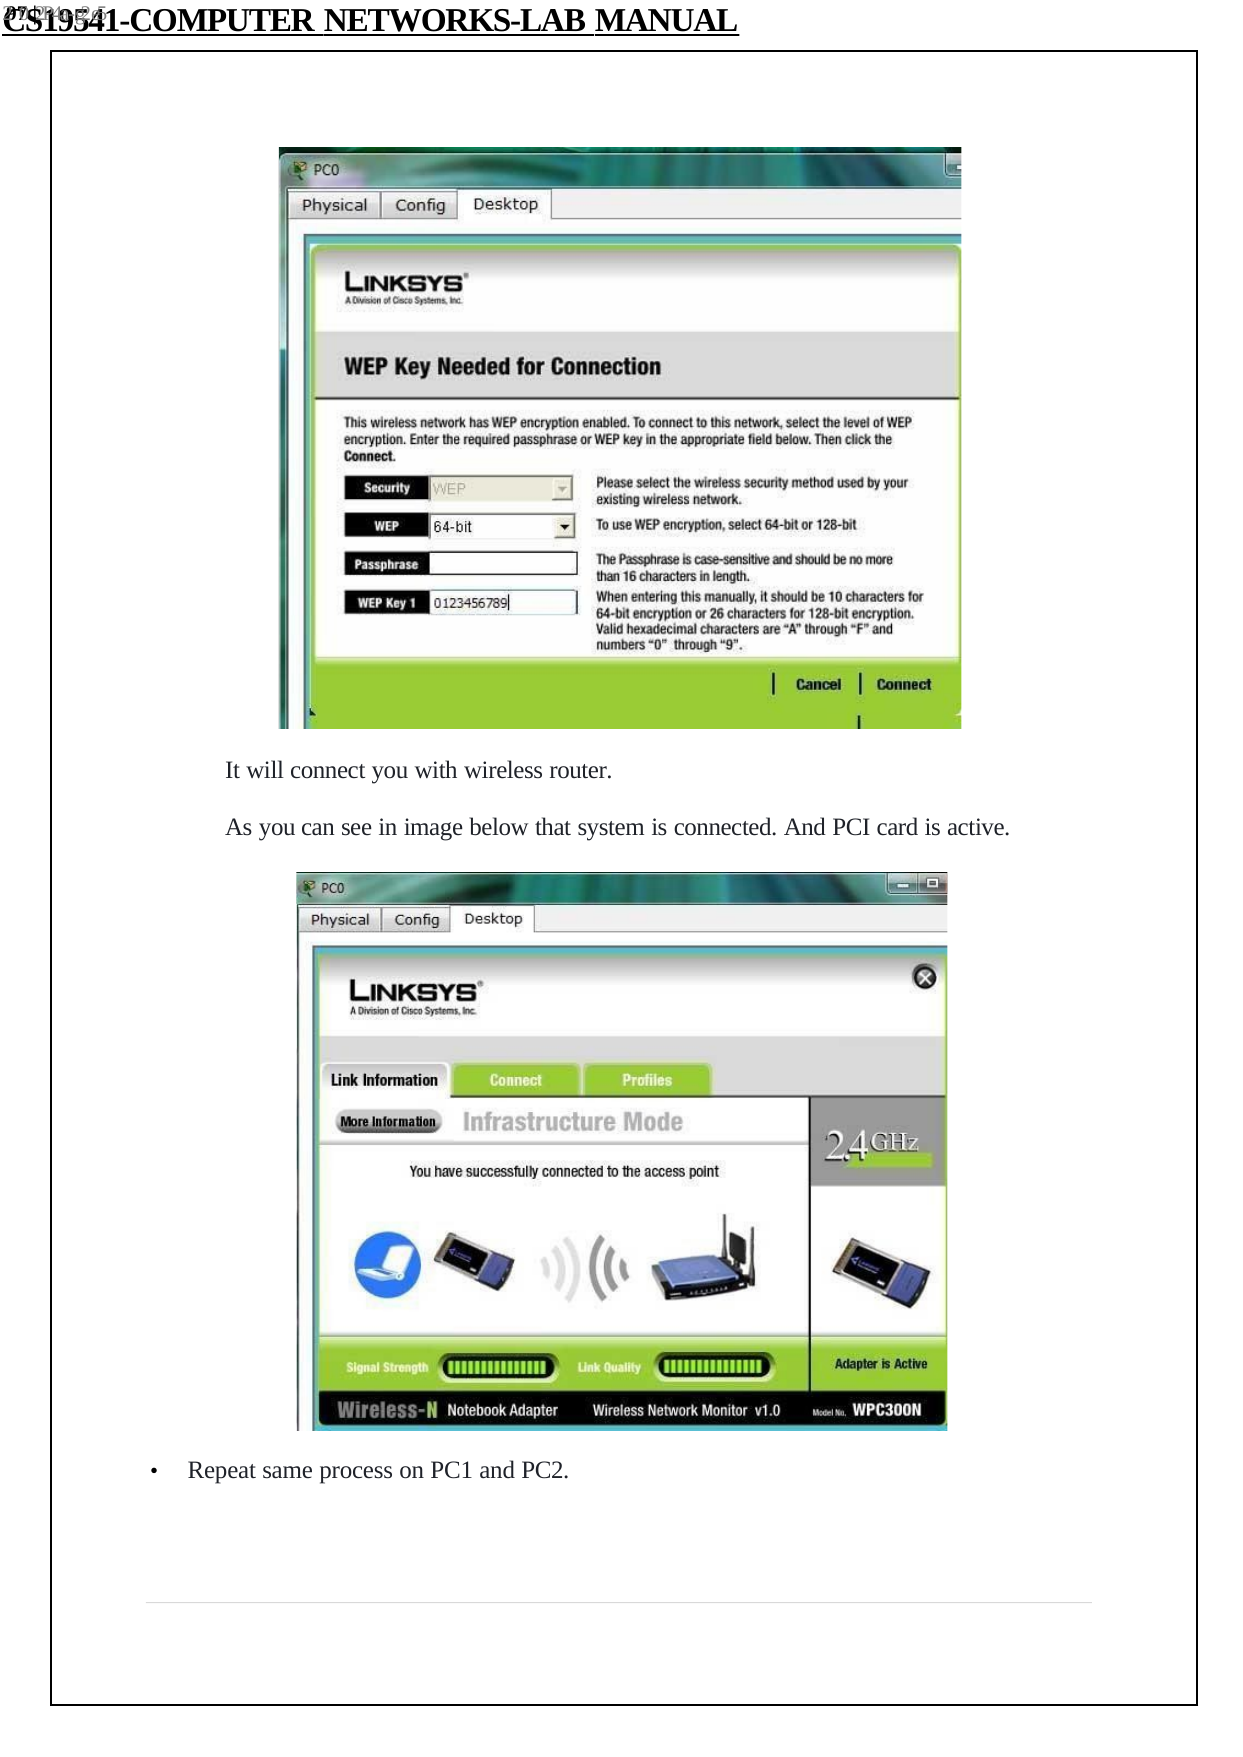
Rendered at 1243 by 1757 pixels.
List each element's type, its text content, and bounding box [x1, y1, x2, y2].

picture [278, 147, 962, 729]
text As you can see in image below that system is connected. And PCI card is active. [225, 812, 1196, 841]
text It will connect you with wireless router. [225, 755, 1196, 784]
picture [296, 872, 948, 1431]
